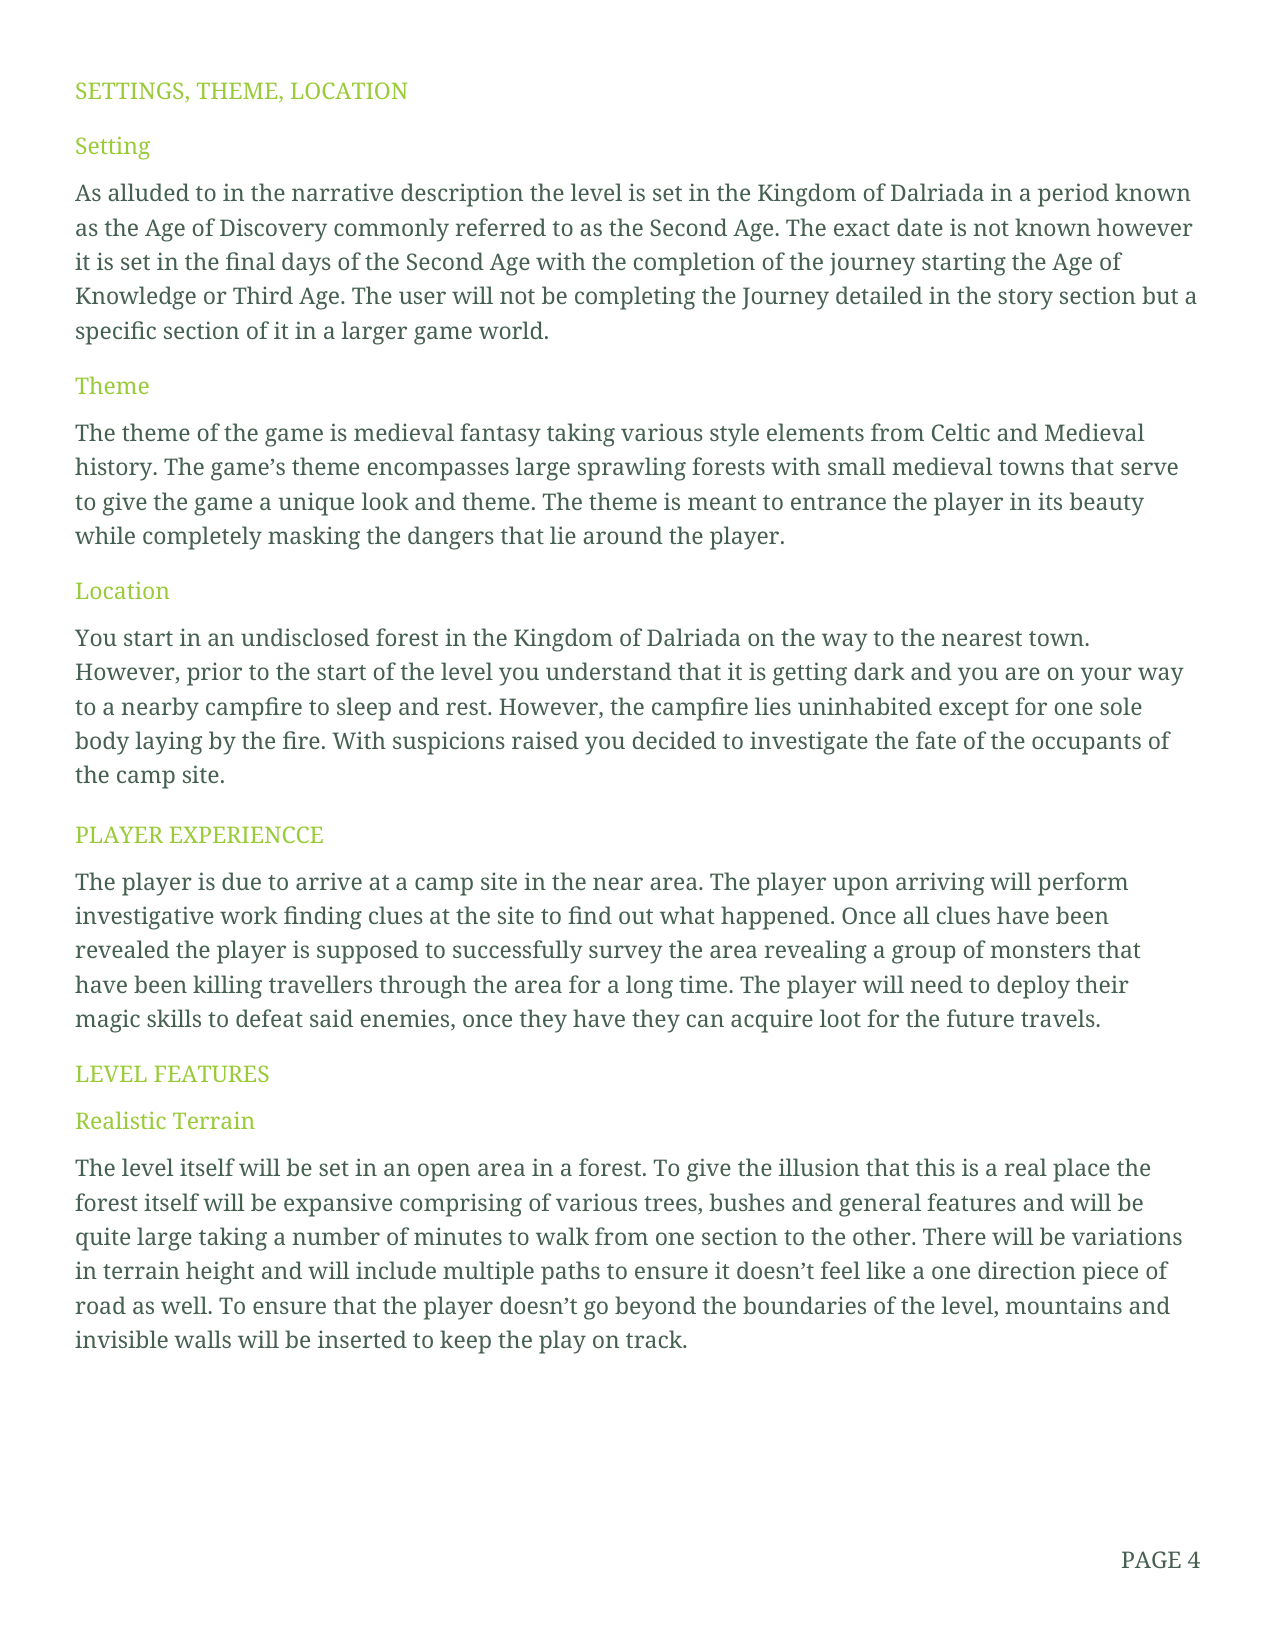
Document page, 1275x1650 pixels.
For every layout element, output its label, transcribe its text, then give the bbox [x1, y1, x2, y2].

subtitle Location [75, 575, 1200, 606]
text As alluded to in the narrative description the level is set in the Kingdom of Dalriada in a period known as the Age of Discovery commonly referred to as the Second Age. The exact date is not known however it is set in the final days of the Second Age with the completion of the journey starting the Age of Knowledge or Third Age. The user will not be completing the Journey detailed in the story section but a specific section of it in a larger game world. [75, 177, 1200, 346]
text You start in an undisclosed forest in the Kingdom of Dalriada on the way to the nearest town. However, prior to the start of the level you understand that it is getting dark and you are on your way to a nearby campfire to sleep and rest. However, the campfire lies uninhabited except for one sole body laying by the fire. With suspicions raised you decided to investigate the fate of the occupants of the camp site. [75, 622, 1200, 791]
text The theme of the game is medieval fantasy taking various style elements from Celtic and Medieval history. The game’s theme encompasses large sprawling forests with small medieval towns that serve to give the game a unique look and theme. The theme is meant to entrance the player in its beauty while completely masking the dangers that lie around the player. [75, 417, 1200, 551]
text The player is due to arrive at a camp site in the near area. The player upon arriving will perform investigative work finding clues at the site to find out what happened. Once all clues have been revealed the player is supposed to successfully survey the area revealing a group of monsters that have been killing travellers through the area for a long time. The player will need to deploy their magic skills to defeat said enemies, once they have they can acquire loot for the future travels. [75, 866, 1200, 1034]
subtitle Settings, Theme, Location [75, 75, 1200, 106]
subtitle Level Features [75, 1058, 1200, 1089]
text The level itself will be set in an open area in a forest. To give the illusion that this is a real place the forest itself will be expansive comprising of various trees, bushes and general features and will be quite large taking a number of minutes to walk from one section to the other. There will be variations in terrain height and will include multiple paths to ensure it doesn’t feel like a one direction piece of road as well. To ensure that the player doesn’t go beyond the boundaries of the level, mountains and invisible walls will be inserted to keep the play on track. [75, 1152, 1200, 1355]
subtitle Player Experiencce [75, 819, 1200, 850]
subtitle Realistic Terrain [75, 1105, 1200, 1136]
subtitle Theme [75, 370, 1200, 401]
subtitle Setting [75, 130, 1200, 161]
